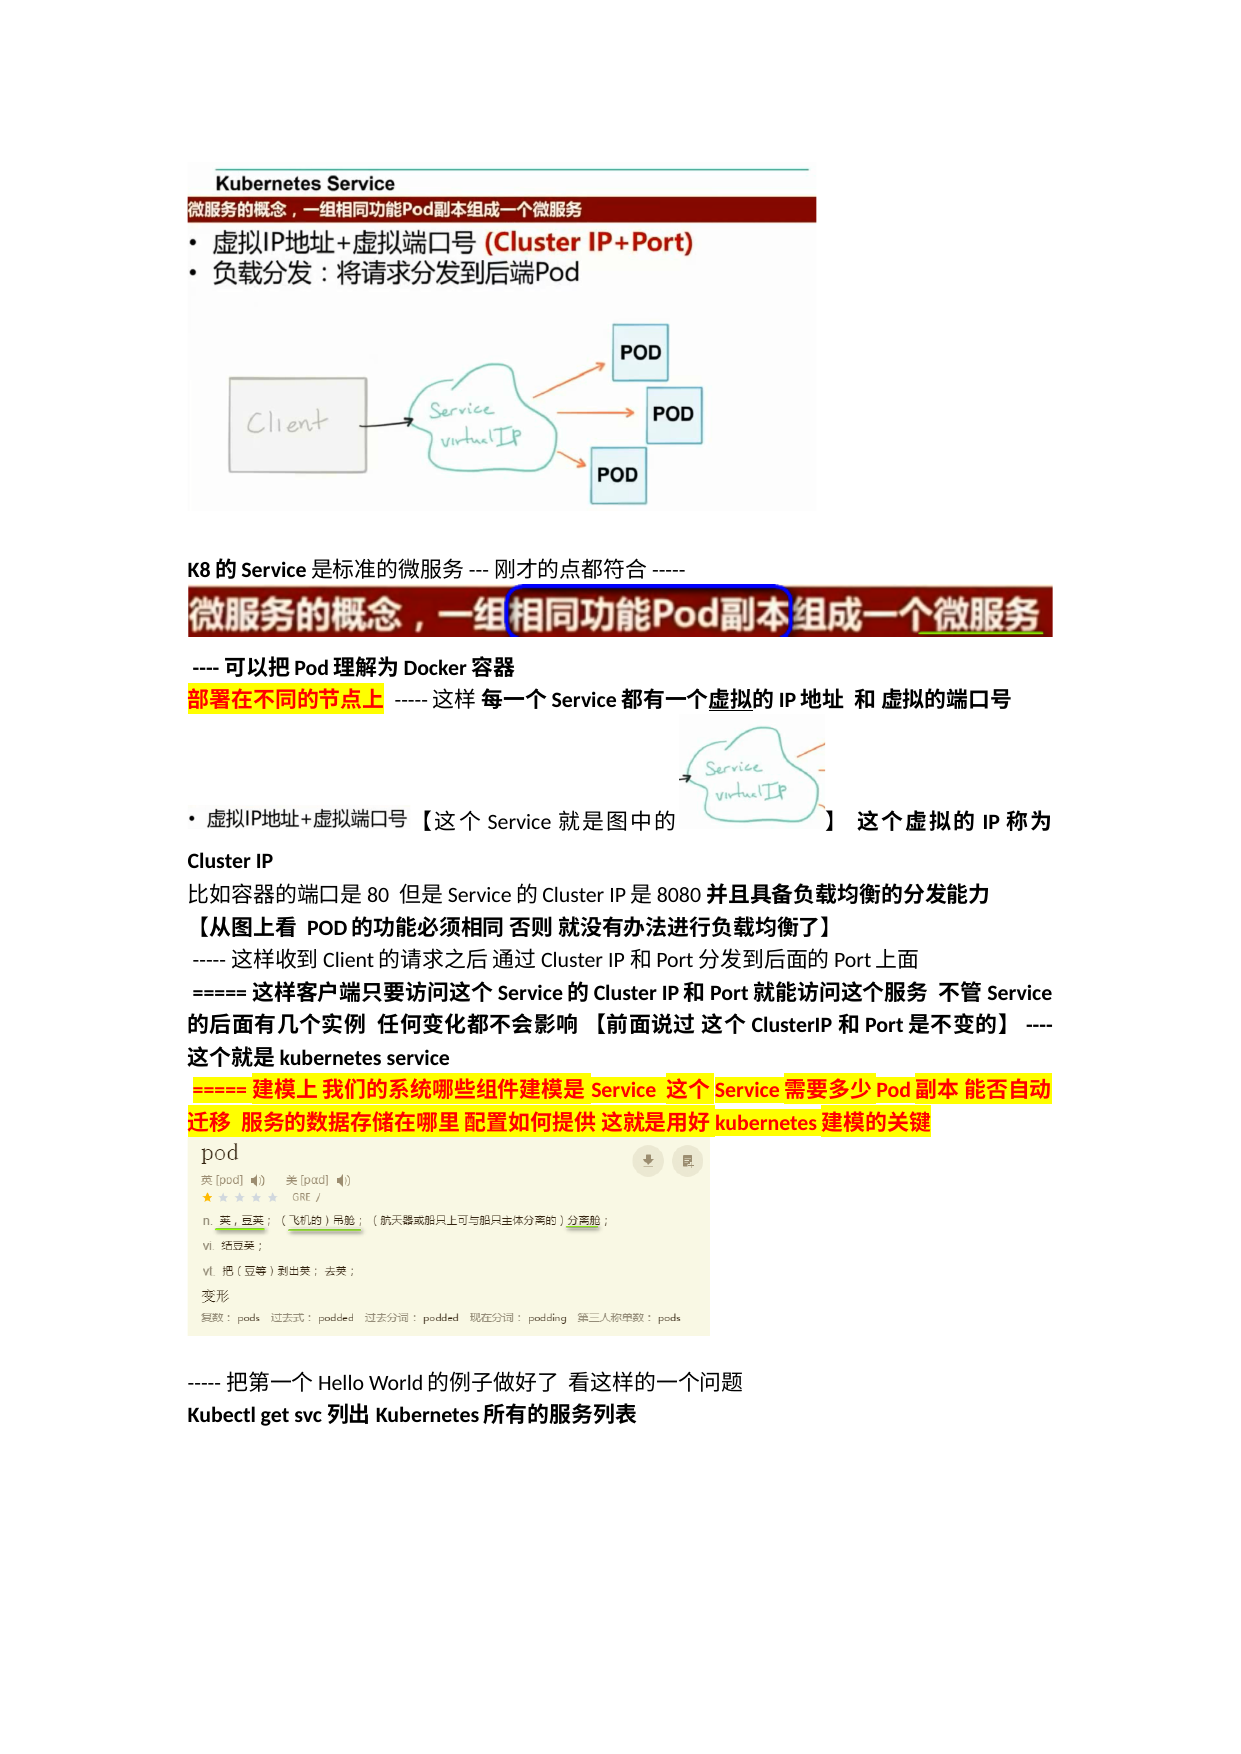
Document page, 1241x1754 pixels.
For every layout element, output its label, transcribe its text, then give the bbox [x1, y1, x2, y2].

text ===== 这样客户端只要访问这个Service的Cluster IP和Port 就能访问这个服务 不管Service的后面有几个实例 任何变化都不会影响 【前面说过 这个ClusterIP 和Port是不变的】 ---- 这个就是kubernetes service [187, 974, 1053, 1072]
text Kubectl get svc 列出 Kubernetes所有的服务列表 [187, 1397, 1053, 1429]
picture [187, 1137, 710, 1336]
text ---- 可以把Pod理解为Docker容器 [187, 649, 1053, 682]
text 部署在不同的节点上 ----- 这样 每一个Service都有一个虚拟的IP地址 和 虚拟的端口号 [187, 682, 1053, 714]
text 比如容器的端口是80 但是 Service的Cluster IP是8080 并且具备负载均衡的分发能力 [187, 877, 1053, 909]
picture [187, 584, 1053, 637]
text 【这个Service就是图中的】 这个虚拟的IP称为Cluster IP [187, 714, 1053, 877]
text ----- 这样收到Client的请求之后 通过Cluster IP 和Port 分发到后面的Port上面 [187, 942, 1053, 974]
text K8的Service是标准的微服务 --- 刚才的点都符合 ----- [187, 552, 1053, 584]
text 【从图上看 POD的功能必须相同 否则 就没有办法进行负载均衡了】 [187, 909, 1053, 942]
picture [187, 162, 817, 511]
picture [679, 714, 826, 829]
text ===== 建模上 我们的系统哪些组件建模是Service 这个Service需要多少Pod副本 能否自动迁移 服务的数据存储在哪里 配置如何提供 这就是用好kubernetes建模的关键 [187, 1072, 1053, 1137]
text ----- 把第一个Hello World的例子做好了 看这样的一个问题 [187, 1364, 1053, 1397]
picture [187, 805, 411, 829]
